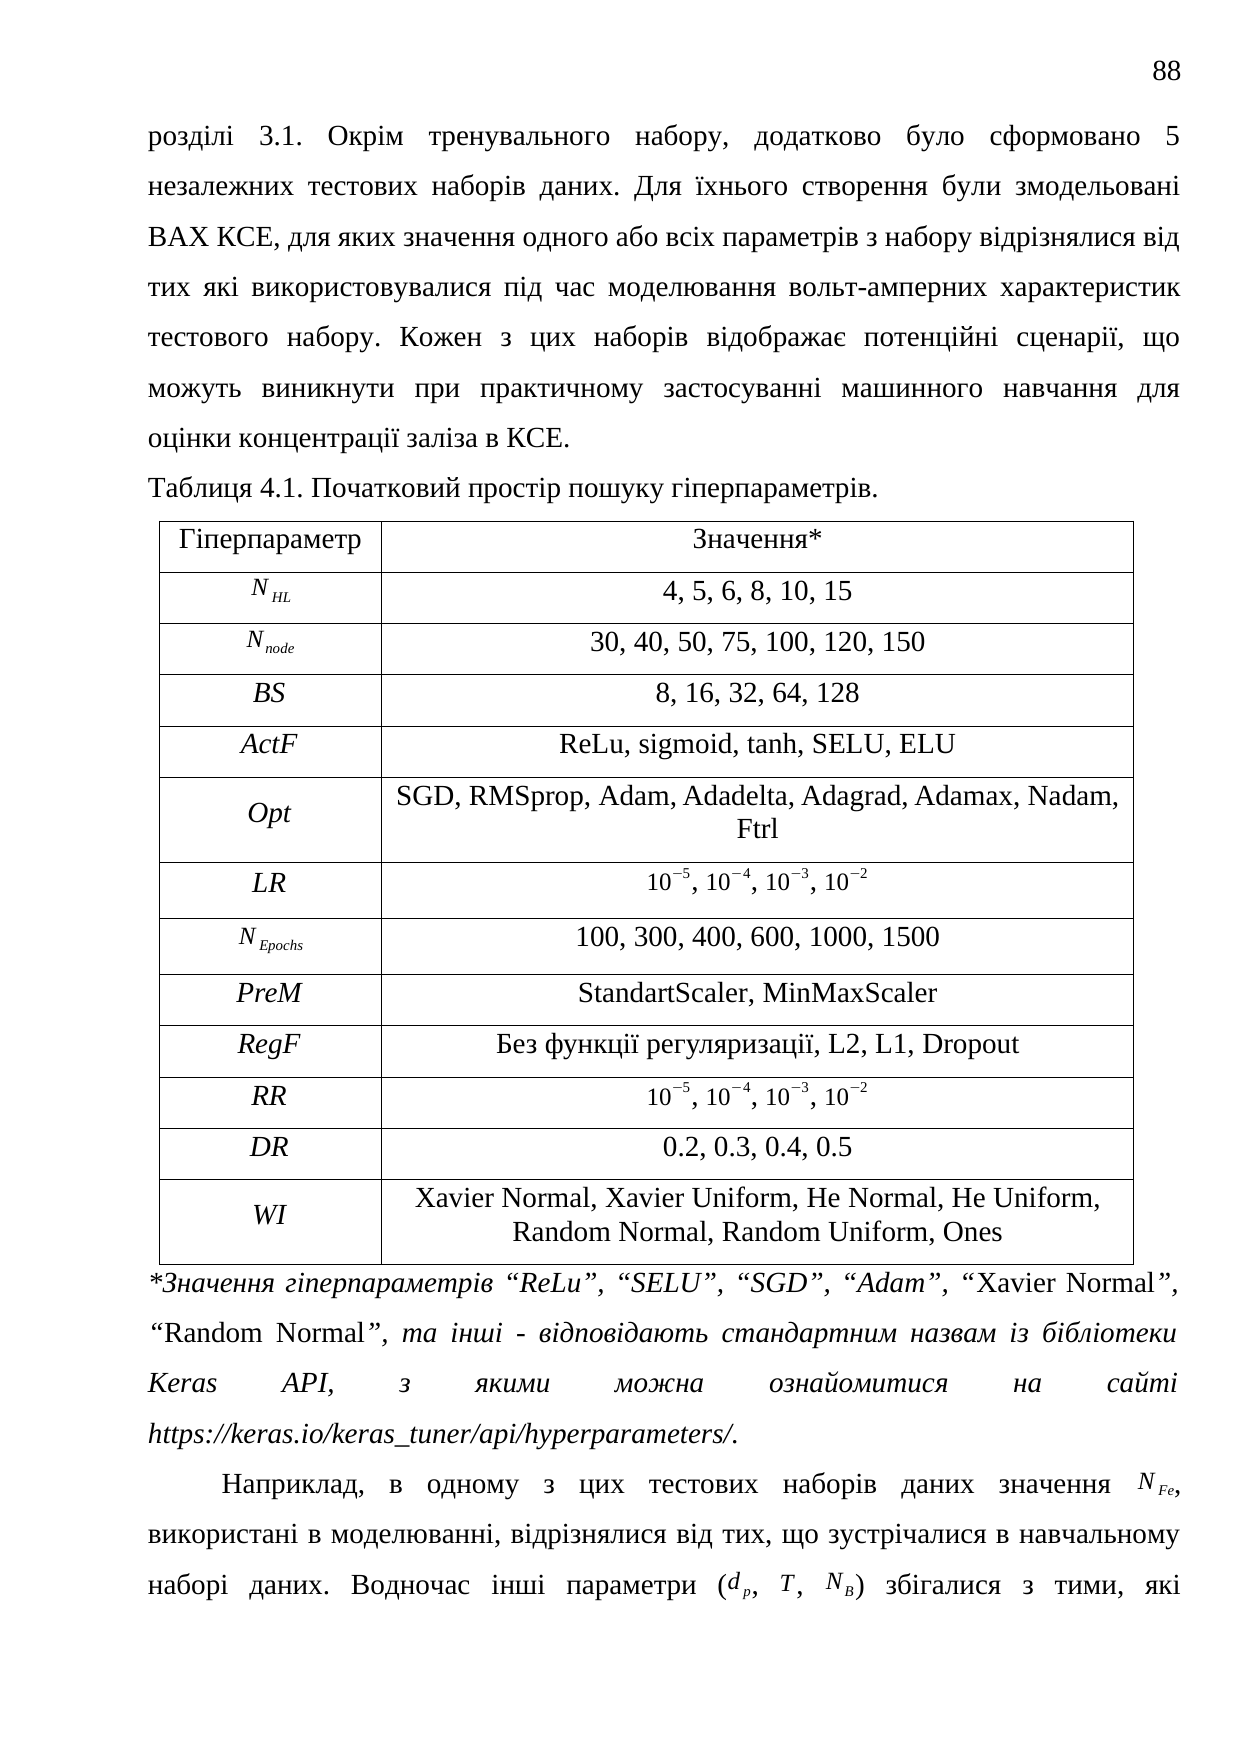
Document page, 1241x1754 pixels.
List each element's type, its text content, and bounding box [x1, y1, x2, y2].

table_cell [160, 624, 381, 674]
table_cell , , , [382, 1078, 1133, 1128]
table_cell PreM [160, 975, 381, 1025]
table_cell RR [160, 1078, 381, 1128]
table_cell ActF [160, 727, 381, 777]
table_cell 30, 40, 50, 75, 100, 120, 150 [382, 624, 1133, 674]
text *Значення гіперпараметрів “ReLu”, “SELU”, “SGD”, “Adam”, “Xavier Normal”, “Random Normal”, та інші - відповідають стандартним назвам із бібліотеки Keras API, з якими можна ознайомитися на сайті https://keras.io/keras_tuner/api/hyperparameters/. [148, 1265, 1181, 1449]
table_cell 0.2, 0.3, 0.4, 0.5 [382, 1129, 1133, 1179]
table_cell 100, 300, 400, 600, 1000, 1500 [382, 919, 1133, 974]
table_cell RegF [160, 1026, 381, 1077]
table_cell SGD, RMSprop, Adam, Adadelta, Adagrad, Adamax, Nadam, Ftrl [382, 778, 1133, 862]
table_cell [160, 919, 381, 974]
table_cell Без функції регуляризації, L2, L1, Dropout [382, 1026, 1133, 1077]
table_cell ReLu, sigmoid, tanh, SELU, ELU [382, 727, 1133, 777]
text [148, 118, 1181, 453]
text Таблиця 4.1. Початковий простір пошуку гіперпараметрів. [148, 470, 1181, 504]
table_cell 4, 5, 6, 8, 10, 15 [382, 573, 1133, 623]
table_cell StandartScaler, MinMaxScaler [382, 975, 1133, 1025]
table_cell BS [160, 675, 381, 726]
table_cell , , , [382, 863, 1133, 918]
table_cell Xavier Normal, Xavier Uniform, He Normal, He Uniform, Random Normal, Random Uniform, Ones [382, 1180, 1133, 1264]
table_header Значення* [382, 522, 1133, 572]
table_cell [160, 573, 381, 623]
table_cell DR [160, 1129, 381, 1179]
table_cell Opt [160, 778, 381, 862]
table_cell WI [160, 1180, 381, 1264]
table_cell 8, 16, 32, 64, 128 [382, 675, 1133, 726]
table_cell LR [160, 863, 381, 918]
table_header Гіперпараметр [160, 522, 381, 572]
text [148, 1466, 1181, 1600]
